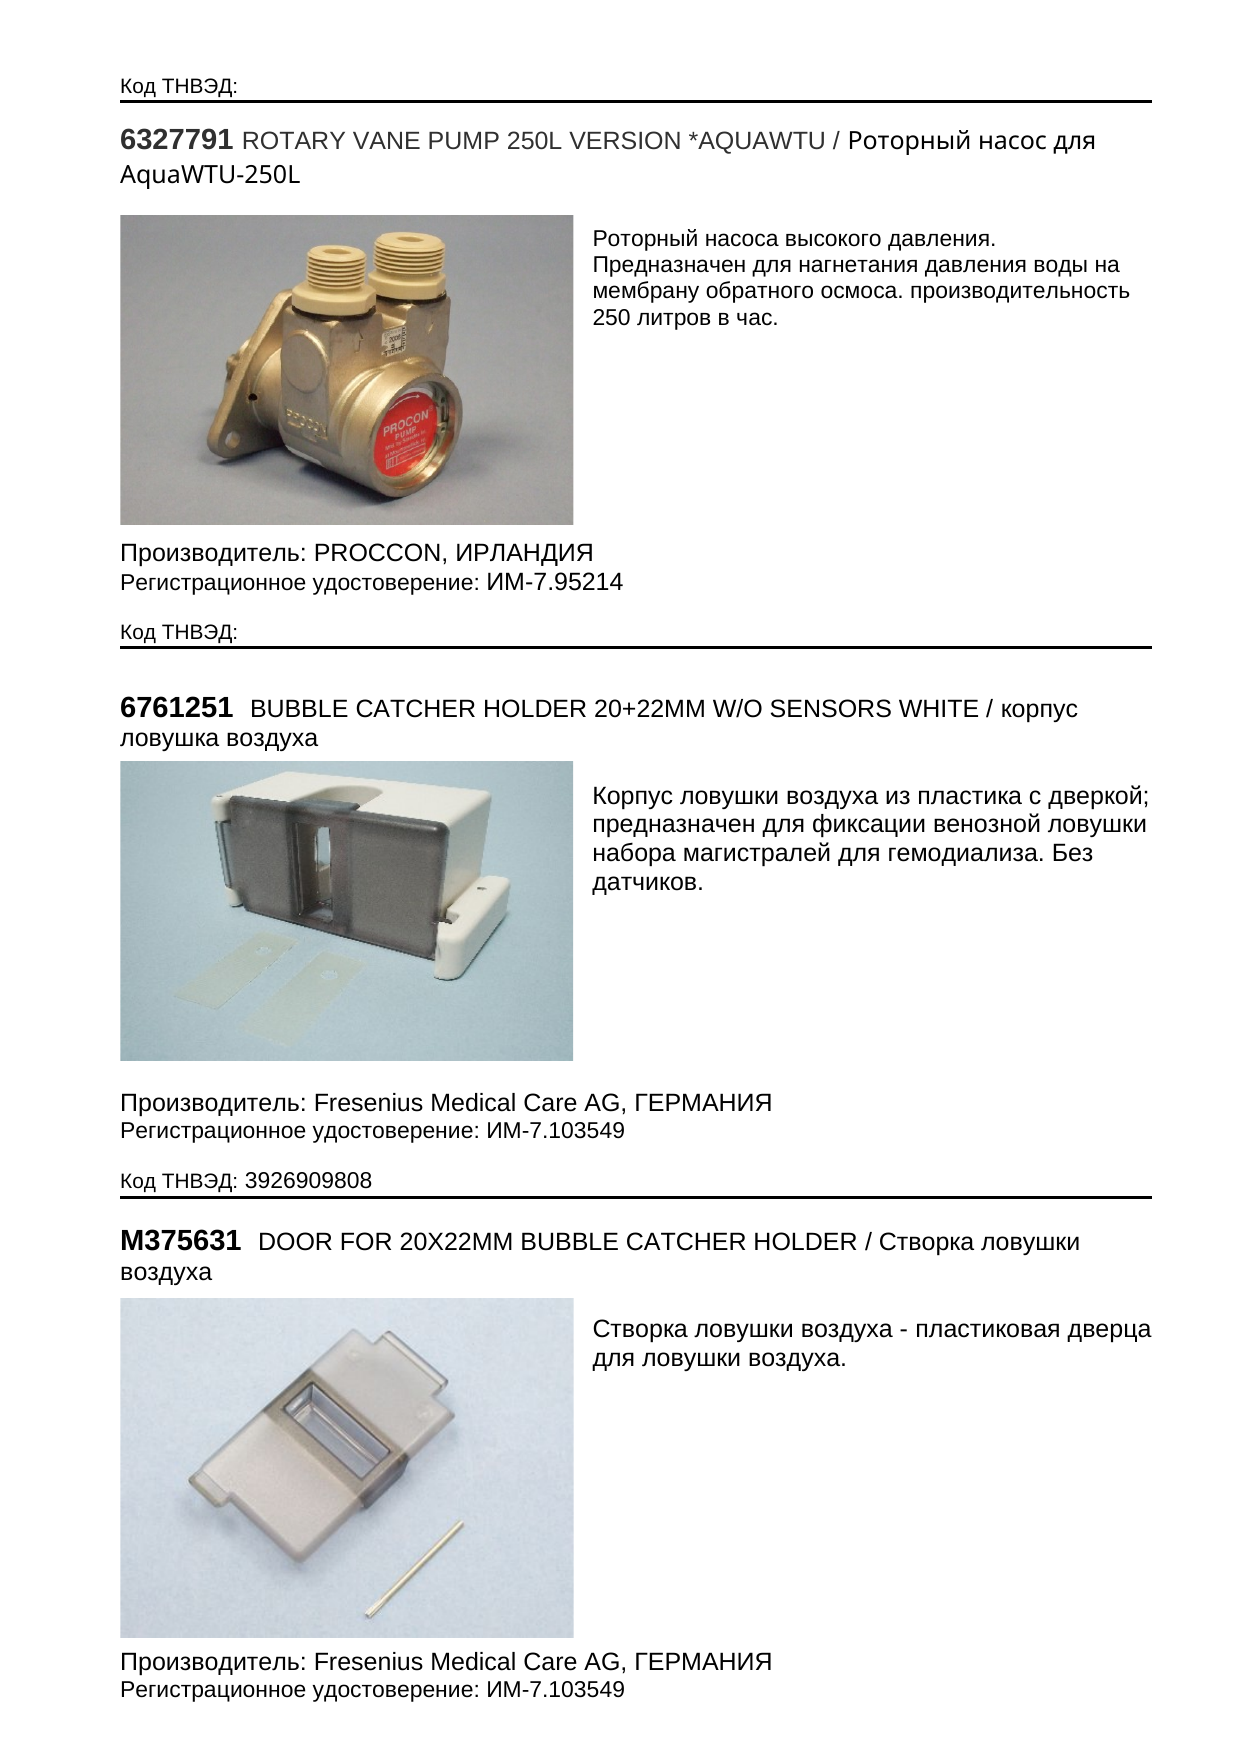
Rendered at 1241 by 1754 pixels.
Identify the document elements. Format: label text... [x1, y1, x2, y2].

picture [120, 215, 574, 525]
text Код ТНВЭД: [120, 74, 1152, 100]
text Производитель: Fresenius Medical Care AG, ГЕРМАНИЯ [120, 1088, 1152, 1117]
text Створка ловушки воздуха - пластиковая дверца для ловушки воздуха. [574, 1314, 1152, 1372]
text Производитель: Fresenius Medical Care AG, ГЕРМАНИЯ [120, 1647, 1152, 1676]
text Роторный насоса высокого давления. Предназначен для нагнетания давления воды на мембрану обратного осмоса. производительность 250 литров в час. [574, 224, 1152, 330]
text M375631 DOOR FOR 20X22MM BUBBLE CATCHER HOLDER / Створка ловушки воздуха [120, 1223, 1152, 1285]
text Корпус ловушки воздуха из пластика с дверкой; предназначен для фиксации венозной ловушки набора магистралей для гемодиализа. Без датчиков. [574, 781, 1152, 896]
picture [120, 1298, 574, 1638]
text Код ТНВЭД: 3926909808 [120, 1167, 1152, 1196]
text 6761251 BUBBLE CATCHER HOLDER 20+22MM W/O SENSORS WHITE / корпус ловушка воздуха [120, 690, 1152, 752]
text Регистрационное удостоверение: ИМ-7.95214 [120, 567, 1152, 596]
picture [120, 761, 574, 1061]
text 6327791 ROTARY VANE PUMP 250L VERSION *AQUAWTU / Роторный насос для AquaWTU-250L [120, 122, 1152, 191]
text Регистрационное удостоверение: ИМ-7.103549 [120, 1676, 1152, 1702]
text Регистрационное удостоверение: ИМ-7.103549 [120, 1117, 1152, 1143]
text Производитель: PROCCON, ИРЛАНДИЯ [120, 538, 1152, 567]
text Код ТНВЭД: [120, 620, 1152, 646]
